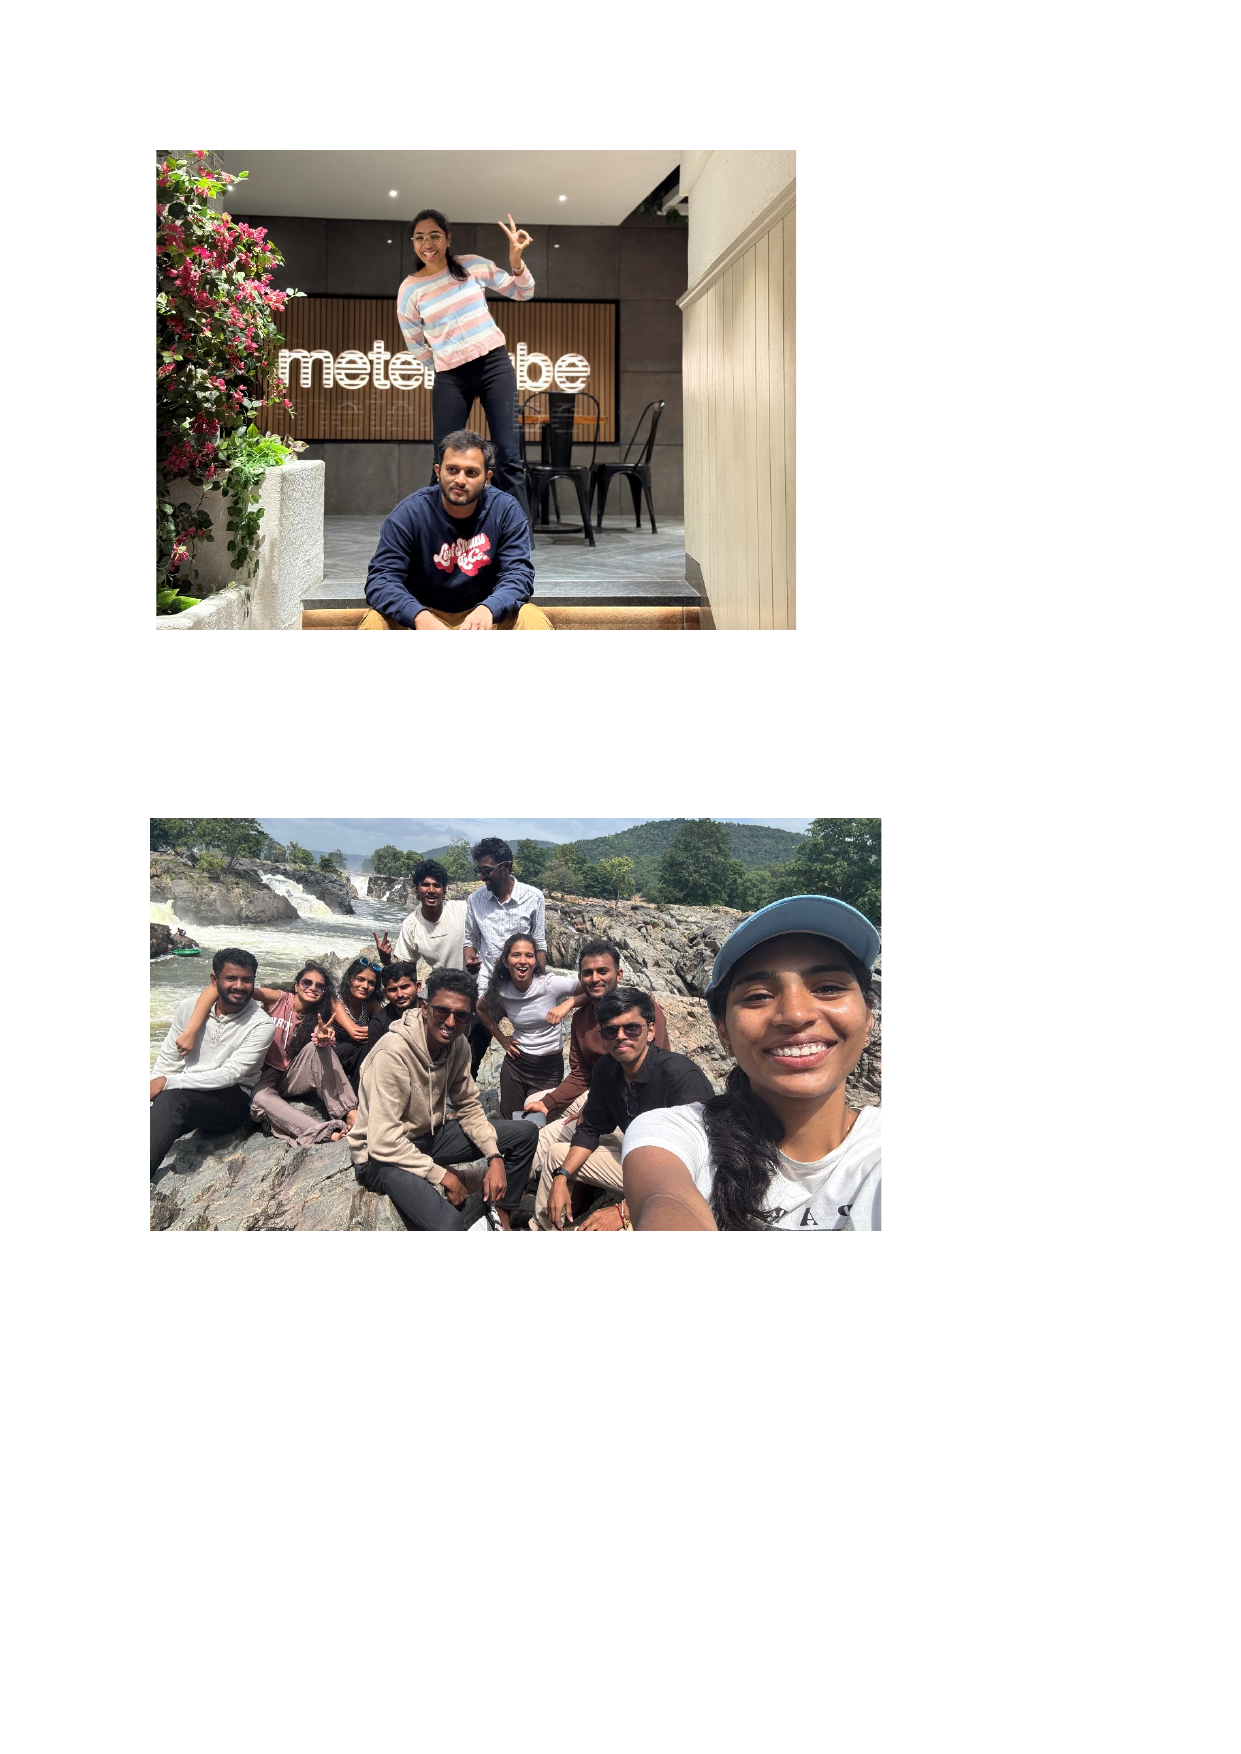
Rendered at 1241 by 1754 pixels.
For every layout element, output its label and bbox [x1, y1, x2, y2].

picture [156, 150, 797, 630]
picture [150, 818, 882, 1231]
